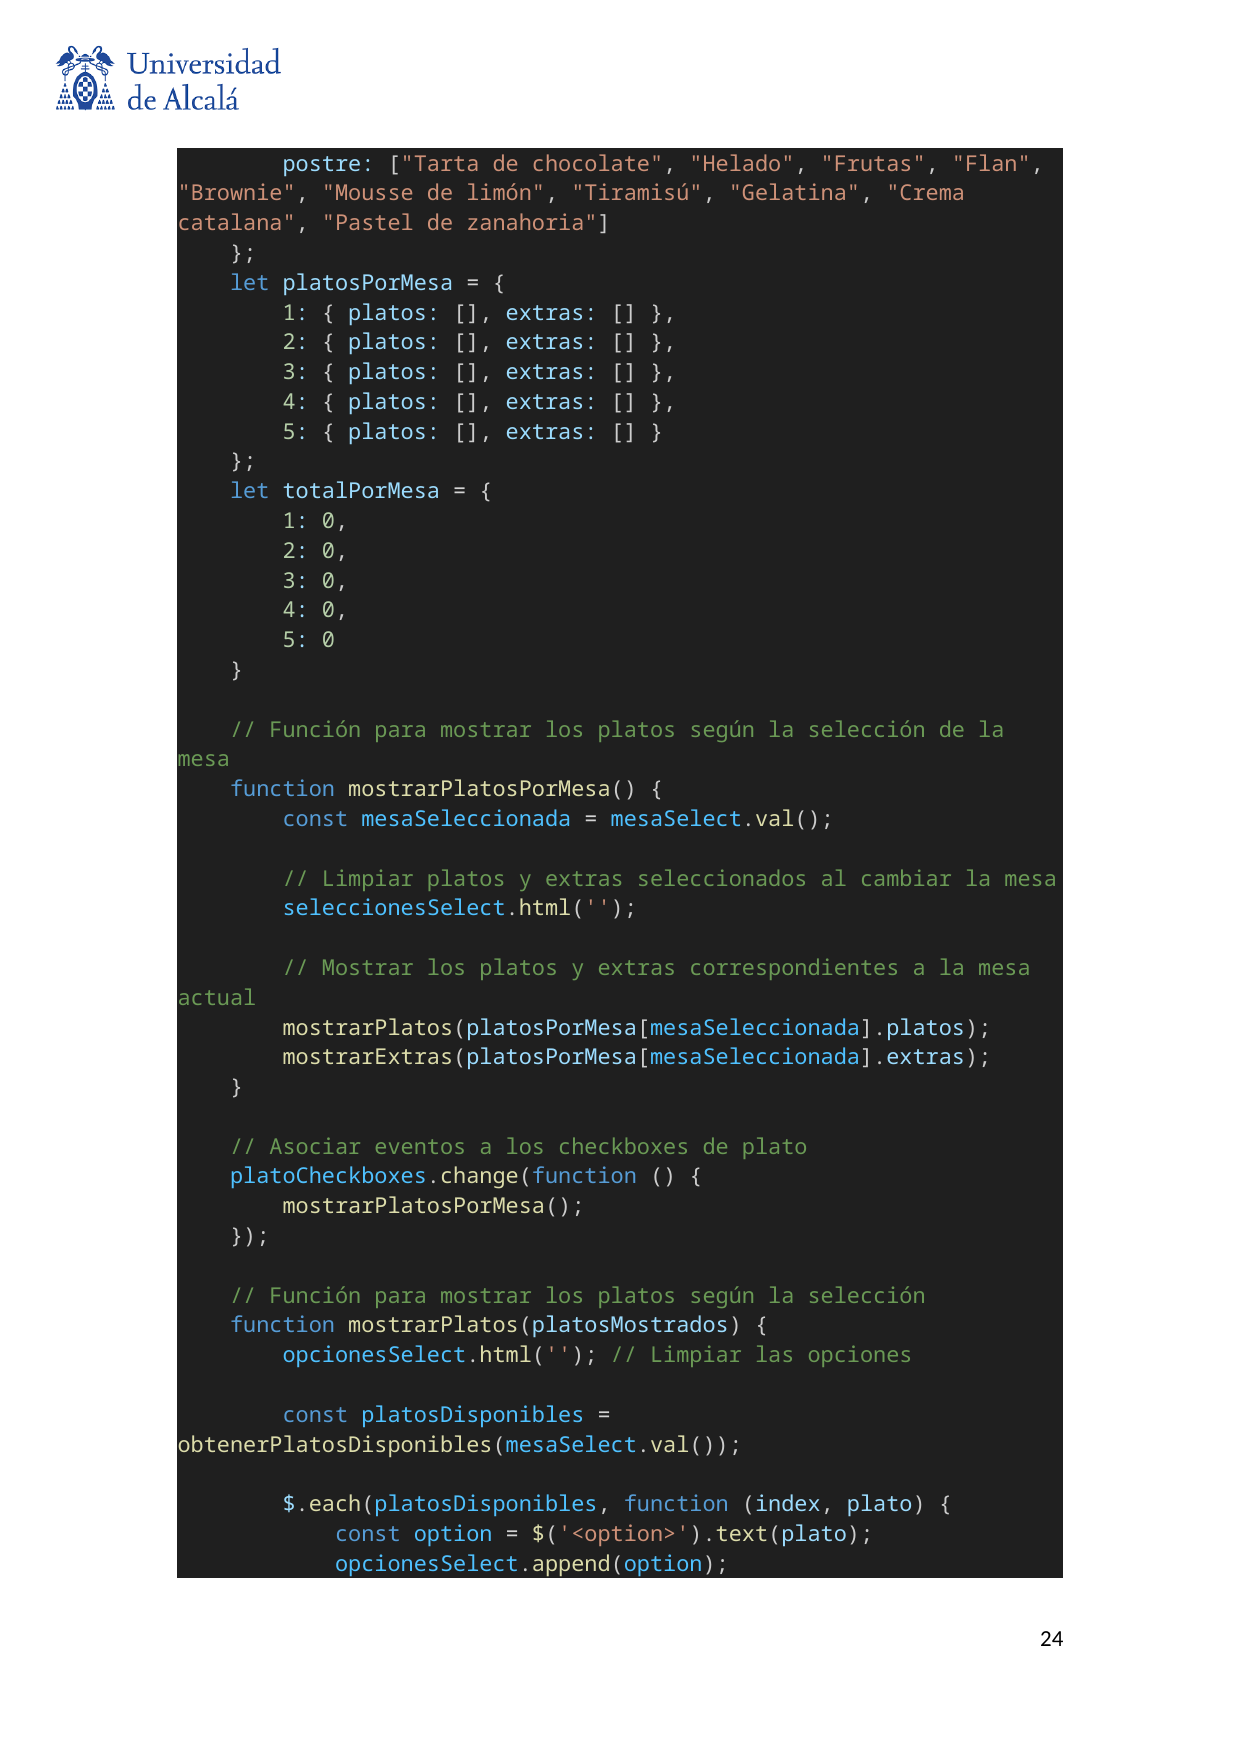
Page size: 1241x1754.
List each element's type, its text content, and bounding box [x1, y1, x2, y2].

text platoCheckboxes.change(function () { [177, 1161, 1063, 1190]
text let totalPorMesa = { [177, 475, 1063, 505]
text } [177, 1071, 1063, 1101]
text function mostrarPlatos(platosMostrados) { [177, 1309, 1063, 1339]
text 5: 0 [177, 624, 1063, 654]
text 4: { platos: [], extras: [] }, [177, 386, 1063, 416]
text function mostrarPlatosPorMesa() { [177, 773, 1063, 803]
text 4: 0, [177, 594, 1063, 624]
text // Limpiar platos y extras seleccionados al cambiar la mesa [177, 863, 1063, 892]
text mostrarPlatos(platosPorMesa[mesaSeleccionada].platos); [177, 1012, 1063, 1041]
text 2: { platos: [], extras: [] }, [177, 326, 1063, 356]
text }); [177, 1220, 1063, 1250]
text 3: { platos: [], extras: [] }, [177, 356, 1063, 386]
text opcionesSelect.append(option); [177, 1548, 1063, 1578]
text postre: ["Tarta de chocolate", "Helado", "Frutas", "Flan", "Brownie", "Mousse de limón", "Tiramisú", "Gelatina", "Crema catalana", "Pastel de zanahoria"] [177, 148, 1063, 237]
text 3: 0, [177, 565, 1063, 594]
text seleccionesSelect.html(''); [177, 892, 1063, 922]
text 5: { platos: [], extras: [] } [177, 416, 1063, 446]
text // Mostrar los platos y extras correspondientes a la mesa actual [177, 952, 1063, 1012]
text const option = $('<option>').text(plato); [177, 1518, 1063, 1548]
text 2: 0, [177, 535, 1063, 565]
text }; [177, 237, 1063, 267]
text let platosPorMesa = { [177, 267, 1063, 297]
text opcionesSelect.html(''); // Limpiar las opciones [177, 1339, 1063, 1369]
text }; [177, 446, 1063, 475]
text $.each(platosDisponibles, function (index, plato) { [177, 1488, 1063, 1518]
text 1: 0, [177, 505, 1063, 535]
text const platosDisponibles = obtenerPlatosDisponibles(mesaSelect.val()); [177, 1399, 1063, 1458]
text } [177, 654, 1063, 684]
text mostrarPlatosPorMesa(); [177, 1190, 1063, 1220]
text const mesaSeleccionada = mesaSelect.val(); [177, 803, 1063, 833]
text mostrarExtras(platosPorMesa[mesaSeleccionada].extras); [177, 1041, 1063, 1071]
picture [48, 37, 288, 118]
text // Asociar eventos a los checkboxes de plato [177, 1131, 1063, 1161]
text // Función para mostrar los platos según la selección [177, 1280, 1063, 1309]
text 1: { platos: [], extras: [] }, [177, 297, 1063, 326]
text // Función para mostrar los platos según la selección de la mesa [177, 714, 1063, 773]
